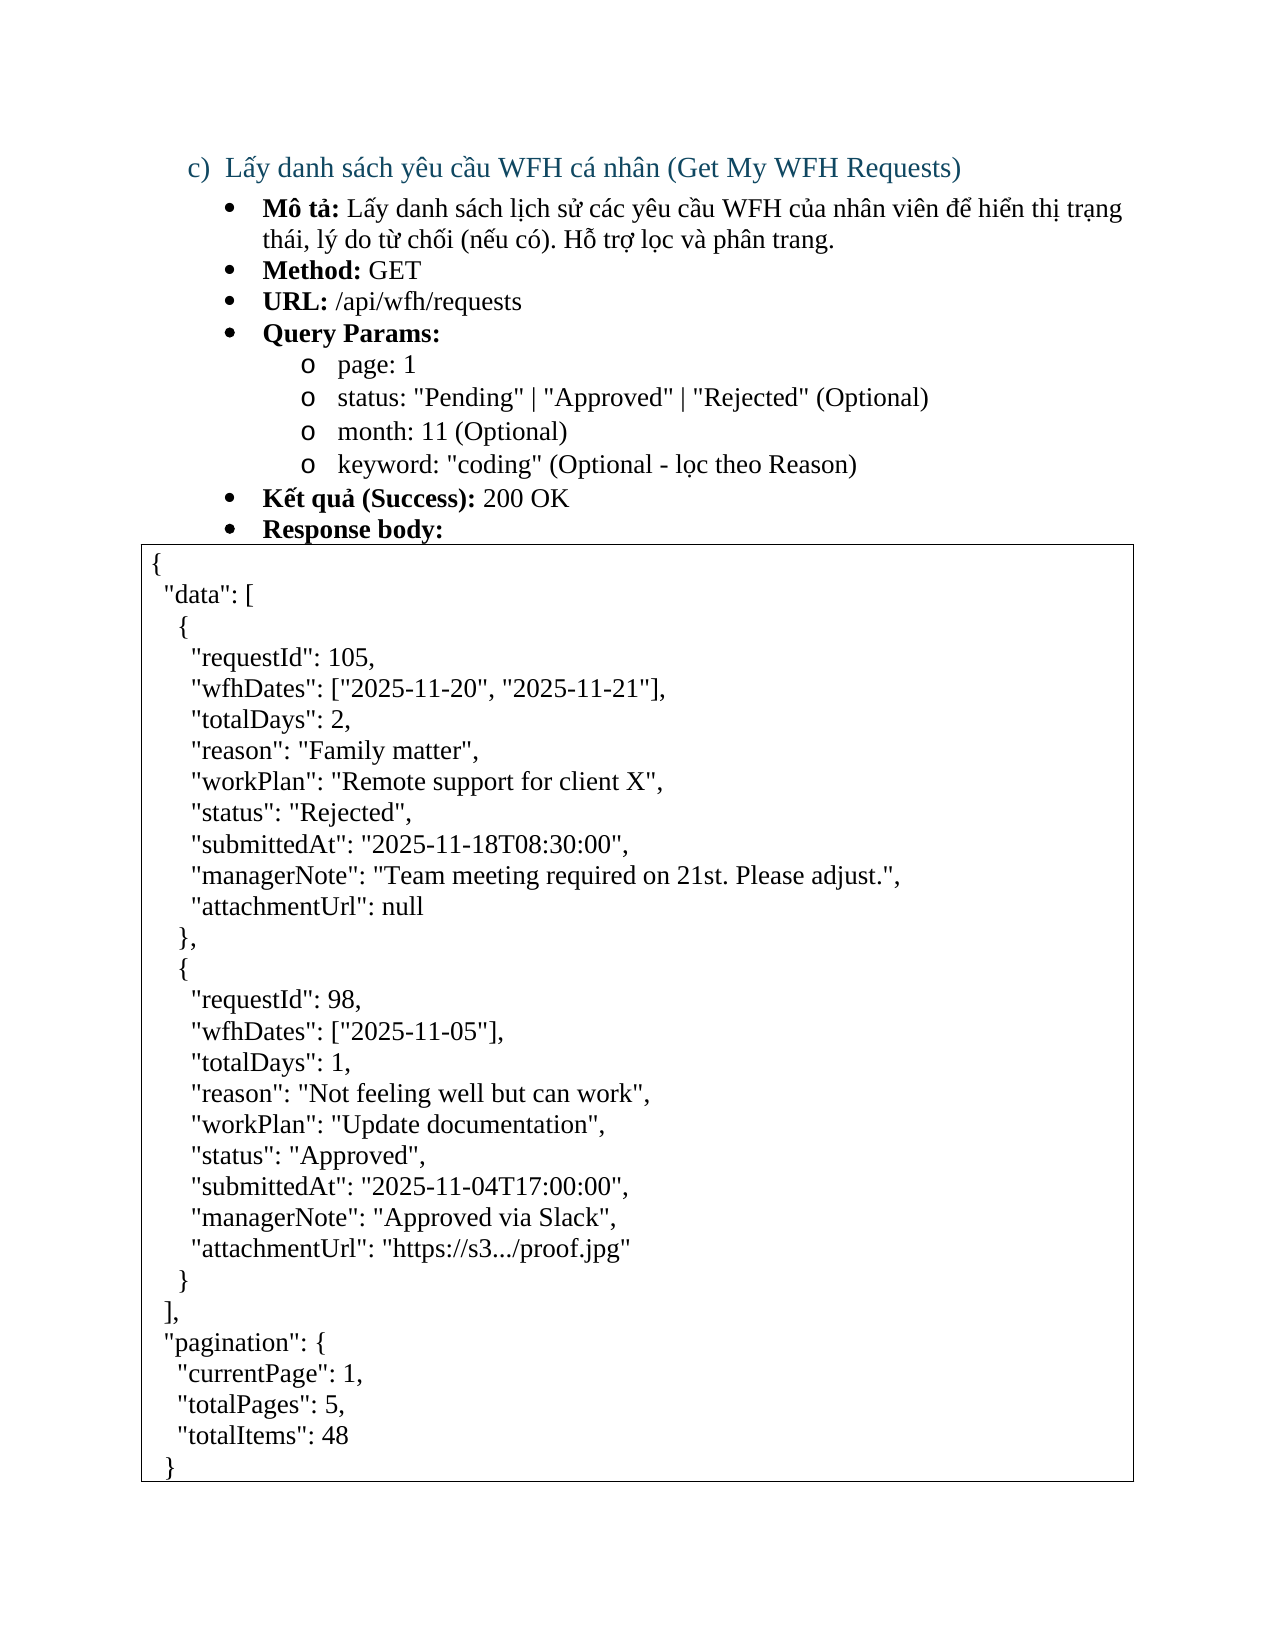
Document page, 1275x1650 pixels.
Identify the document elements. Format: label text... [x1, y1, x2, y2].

list keyword: "coding" (Optional - lọc theo Reason) [300, 448, 1125, 482]
text "status": "Rejected", [150, 797, 1125, 828]
text "totalPages": 5, [150, 1388, 1125, 1419]
text } [150, 1451, 1125, 1481]
list Mô tả: Lấy danh sách lịch sử các yêu cầu WFH của nhân viên để hiển thị trạng thái, lý do từ chối (nếu có). Hỗ trợ lọc và phân trang. [225, 192, 1125, 254]
text "wfhDates": ["2025-11-20", "2025-11-21"], [150, 672, 1125, 703]
text { [150, 952, 1125, 983]
list month: 11 (Optional) [300, 415, 1125, 448]
text "data": [ [150, 578, 1125, 610]
text "requestId": 105, [150, 641, 1125, 672]
text "totalDays": 1, [150, 1046, 1125, 1077]
text { [150, 610, 1125, 641]
text "currentPage": 1, [150, 1357, 1125, 1388]
text "status": "Approved", [150, 1139, 1125, 1170]
text "workPlan": "Update documentation", [150, 1108, 1125, 1139]
text } [150, 1264, 1125, 1295]
text "totalItems": 48 [150, 1419, 1125, 1451]
list Kết quả (Success): 200 OK [225, 482, 1125, 513]
text }, [150, 921, 1125, 952]
list Response body: [225, 513, 1125, 544]
text { [142, 545, 1133, 578]
text "reason": "Family matter", [150, 734, 1125, 765]
list Method: GET [225, 254, 1125, 286]
text "attachmentUrl": null [150, 890, 1125, 921]
list Query Params: [225, 317, 1125, 348]
text "attachmentUrl": "https://s3.../proof.jpg" [150, 1233, 1125, 1264]
text "totalDays": 2, [150, 703, 1125, 734]
text "pagination": { [150, 1326, 1125, 1357]
text "workPlan": "Remote support for client X", [150, 765, 1125, 797]
text "managerNote": "Team meeting required on 21st. Please adjust.", [150, 859, 1125, 890]
text "wfhDates": ["2025-11-05"], [150, 1014, 1125, 1046]
text "requestId": 98, [150, 983, 1125, 1014]
list URL: /api/wfh/requests [225, 286, 1125, 317]
subtitle Lấy danh sách yêu cầu WFH cá nhân (Get My WFH Requests) [187, 150, 1125, 183]
text "managerNote": "Approved via Slack", [150, 1201, 1125, 1233]
list page: 1 [300, 348, 1125, 381]
text "reason": "Not feeling well but can work", [150, 1077, 1125, 1108]
text ], [150, 1295, 1125, 1326]
text "submittedAt": "2025-11-04T17:00:00", [150, 1170, 1125, 1201]
text "submittedAt": "2025-11-18T08:30:00", [150, 828, 1125, 859]
list status: "Pending" | "Approved" | "Rejected" (Optional) [300, 381, 1125, 415]
